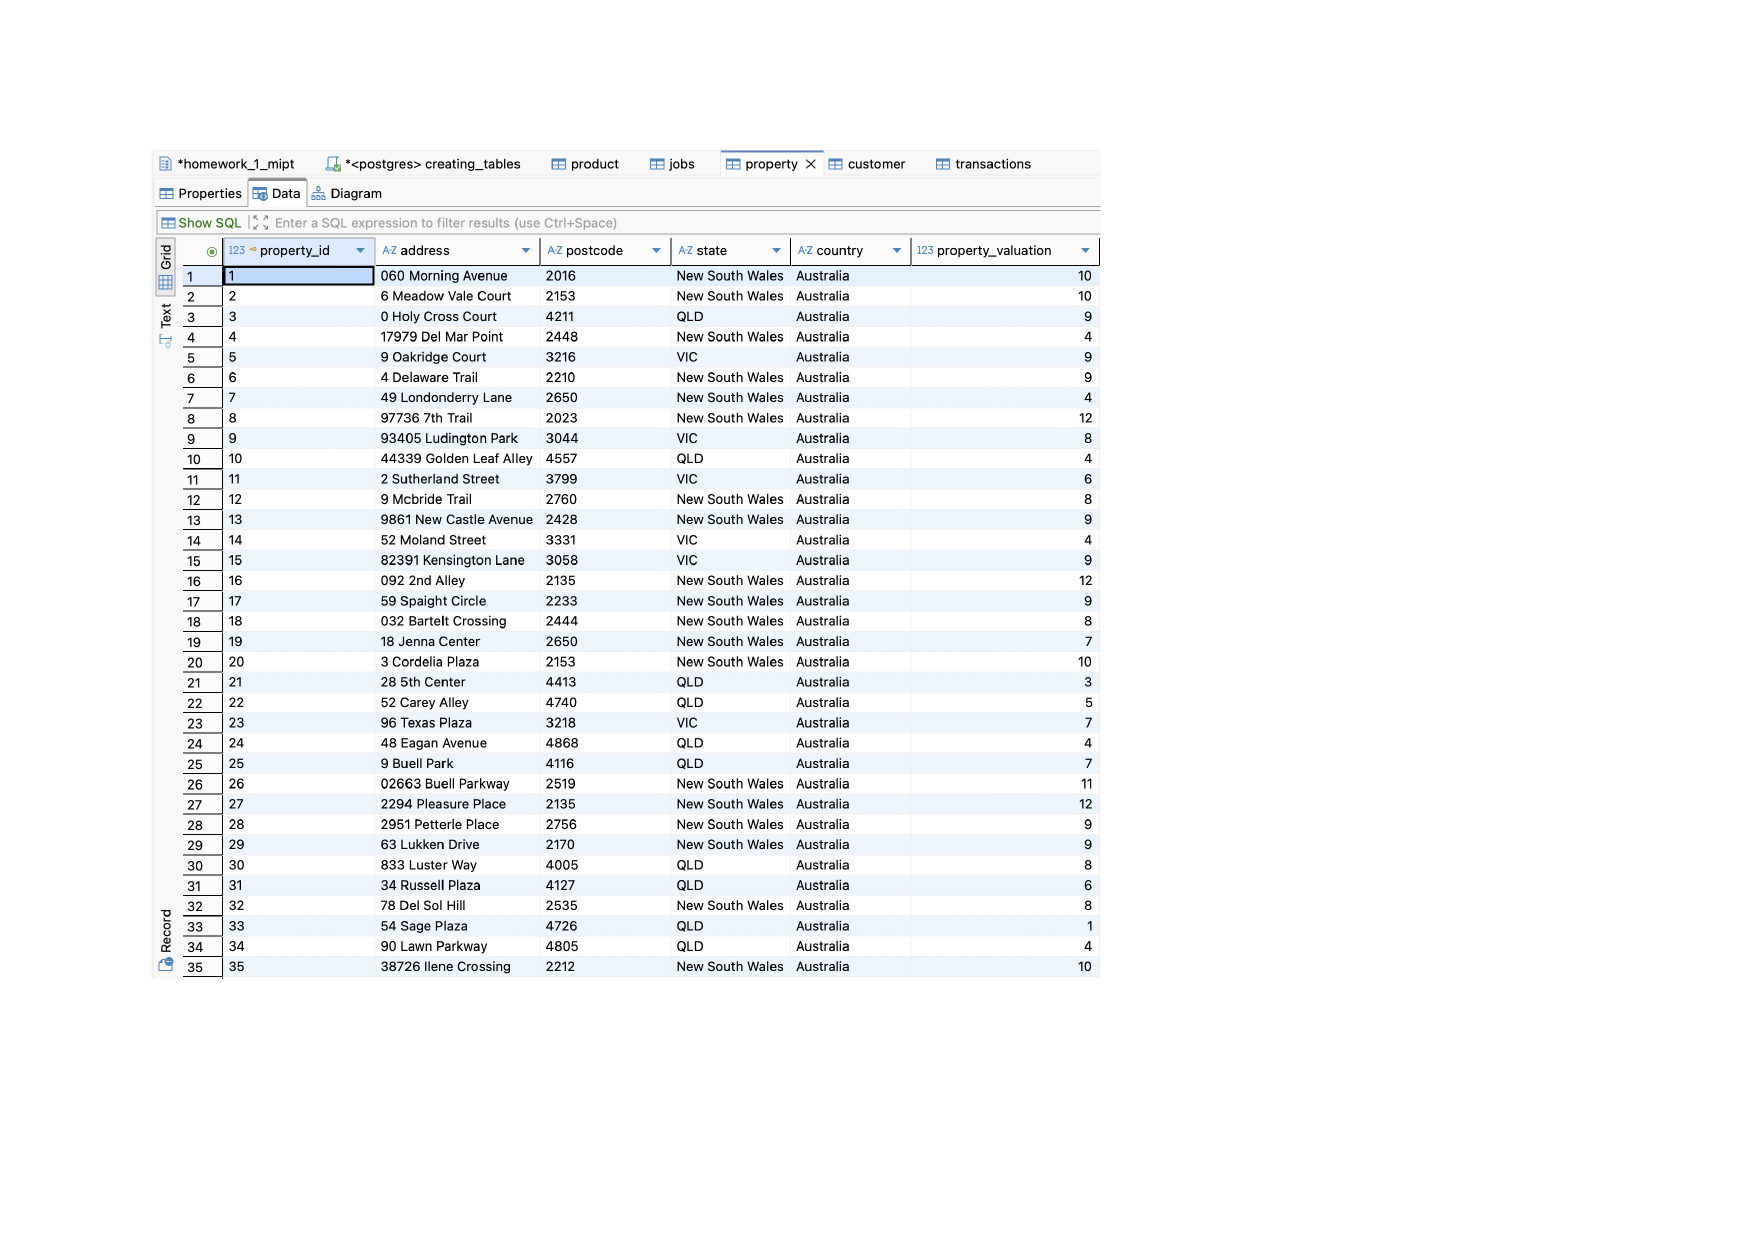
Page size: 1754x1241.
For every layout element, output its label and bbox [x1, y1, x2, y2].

picture [150, 150, 1101, 979]
